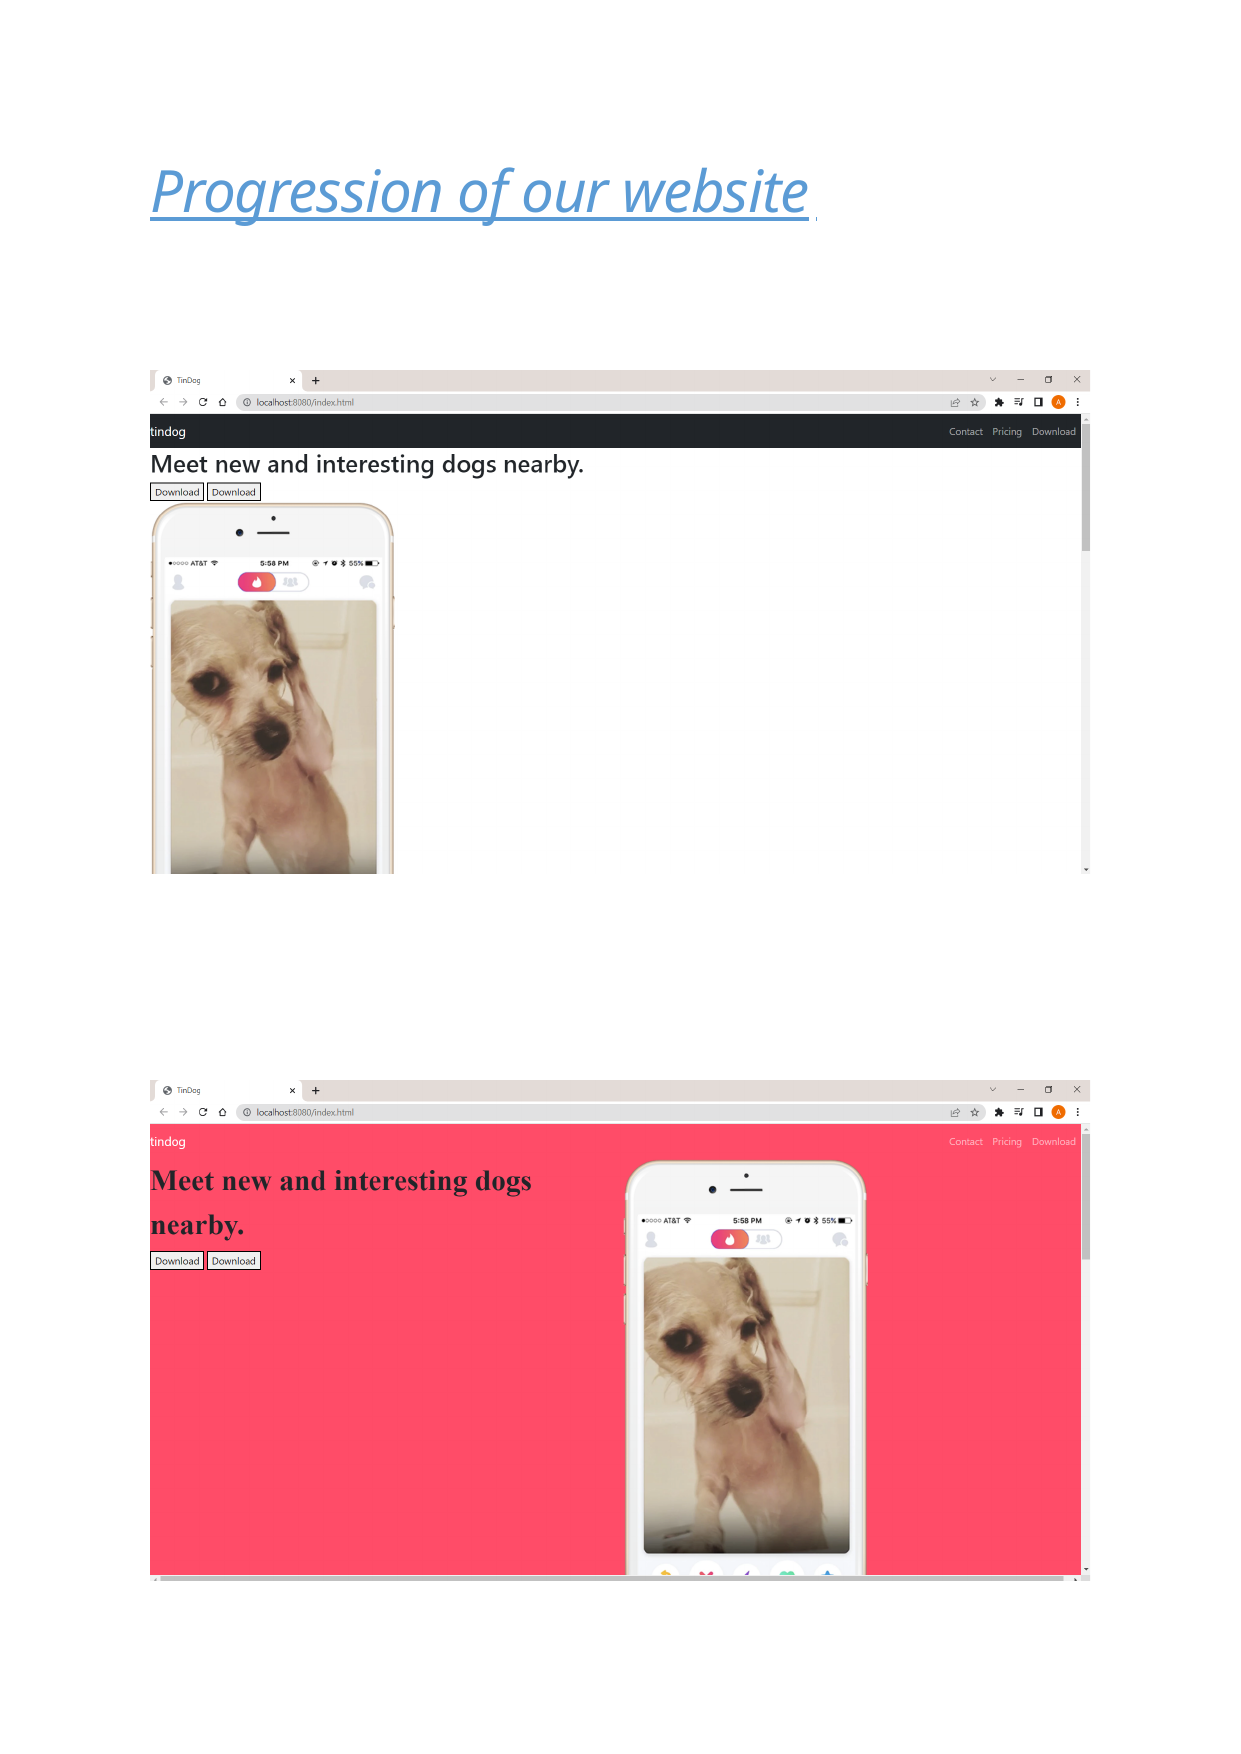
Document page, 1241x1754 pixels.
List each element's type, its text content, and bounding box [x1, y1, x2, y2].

title Progression of our website [150, 150, 1090, 229]
picture [150, 370, 1091, 874]
picture [150, 1080, 1091, 1581]
